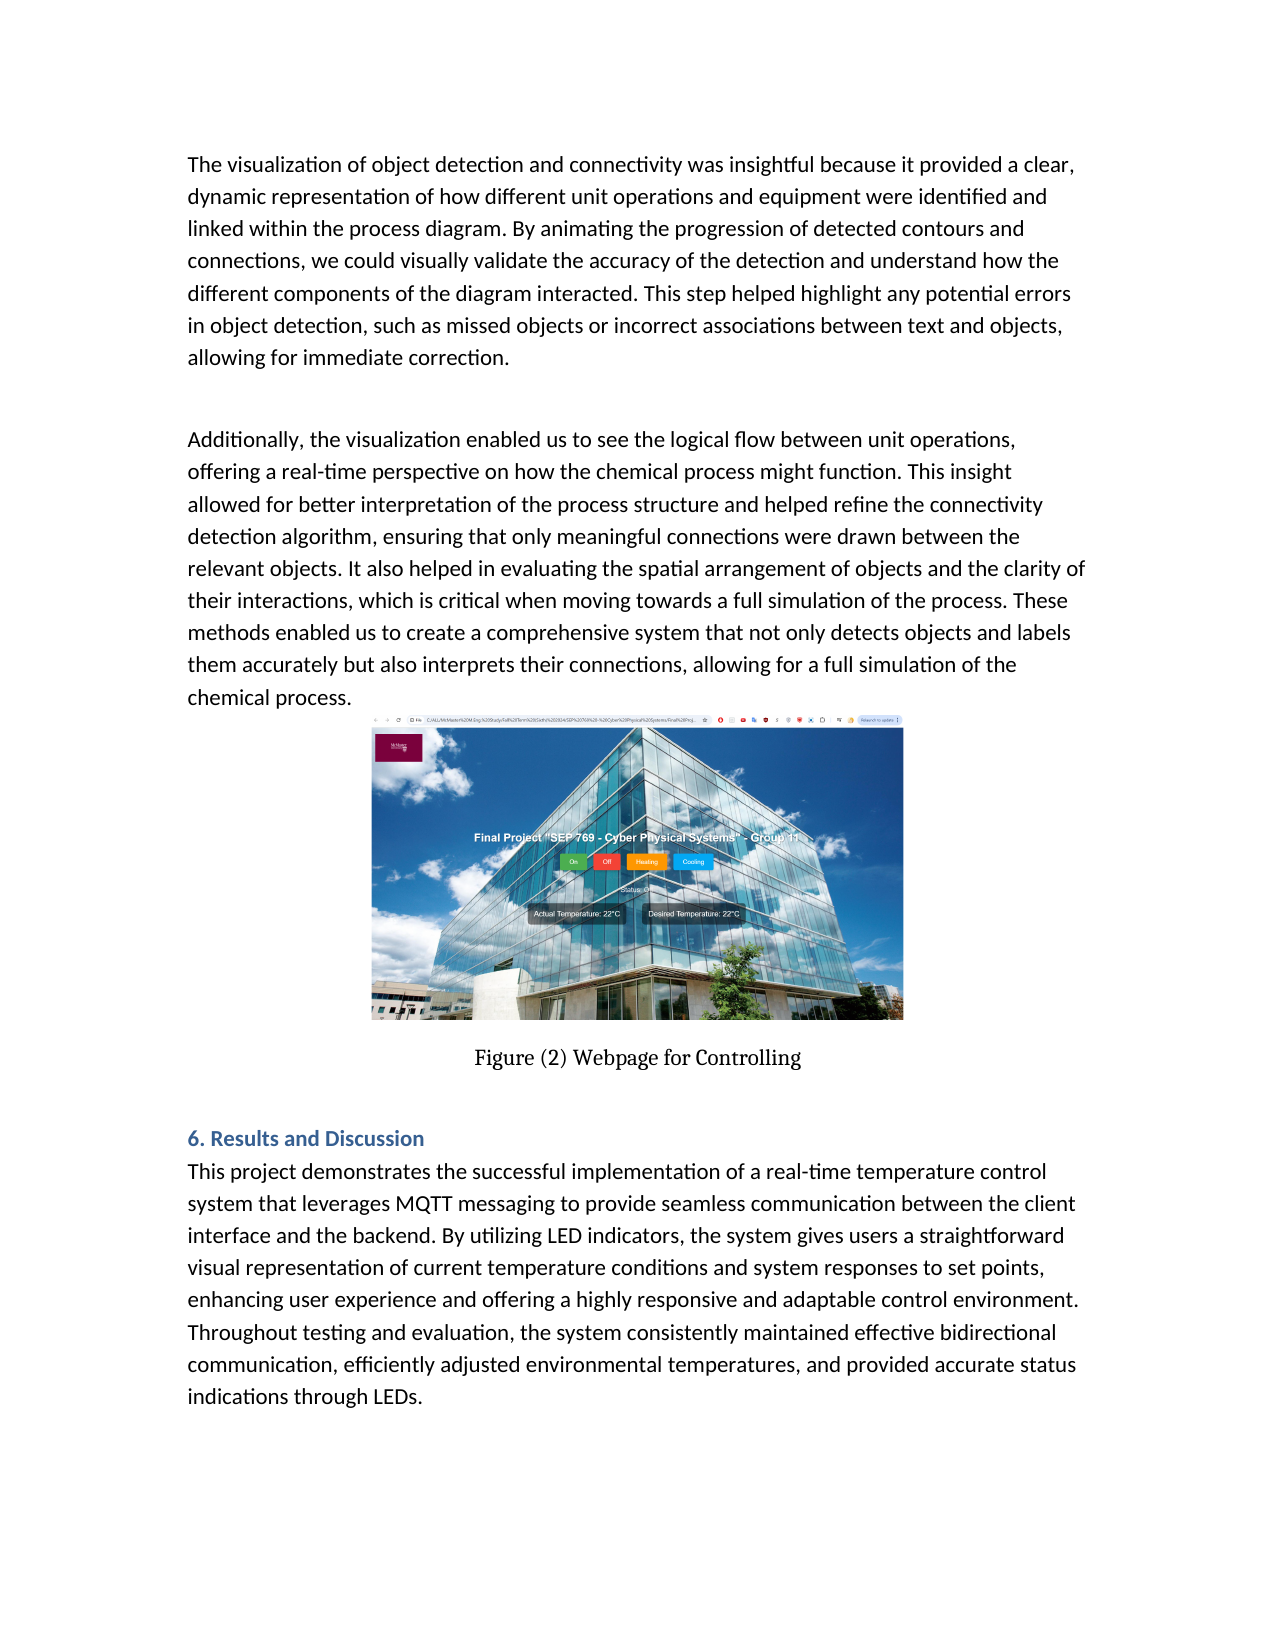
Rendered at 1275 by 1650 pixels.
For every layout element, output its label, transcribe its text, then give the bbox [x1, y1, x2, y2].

subtitle 6. Results and Discussion [187, 1124, 1087, 1153]
text Figure (2) Webpage for Controlling [187, 1044, 1087, 1071]
text This project demonstrates the successful implementation of a real-time temperature control system that leverages MQTT messaging to provide seamless communication between the client interface and the backend. By utilizing LED indicators, the system gives users a straightforward visual representation of current temperature conditions and system responses to set points, enhancing user experience and offering a highly responsive and adaptable control environment. Throughout testing and evaluation, the system consistently maintained effective bidirectional communication, efficiently adjusted environmental temperatures, and provided accurate status indications through LEDs. [187, 1157, 1087, 1410]
picture [371, 715, 904, 1020]
subtitle The visualization of object detection and connectivity was insightful because it provided a clear, dynamic representation of how different unit operations and equipment were identified and linked within the process diagram. By animating the progression of detected contours and connections, we could visually validate the accuracy of the detection and understand how the different components of the diagram interacted. This step helped highlight any potential errors in object detection, such as missed objects or incorrect associations between text and objects, allowing for immediate correction. [187, 150, 1087, 371]
subtitle Additionally, the visualization enabled us to see the logical flow between unit operations, offering a real-time perspective on how the chemical process might function. This insight allowed for better interpretation of the process structure and helped refine the connectivity detection algorithm, ensuring that only meaningful connections were drawn between the relevant objects. It also helped in evaluating the spatial arrangement of objects and the clarity of their interactions, which is critical when moving towards a full simulation of the process. These methods enabled us to create a comprehensive system that not only detects objects and labels them accurately but also interprets their connections, allowing for a full simulation of the chemical process. [187, 425, 1087, 711]
